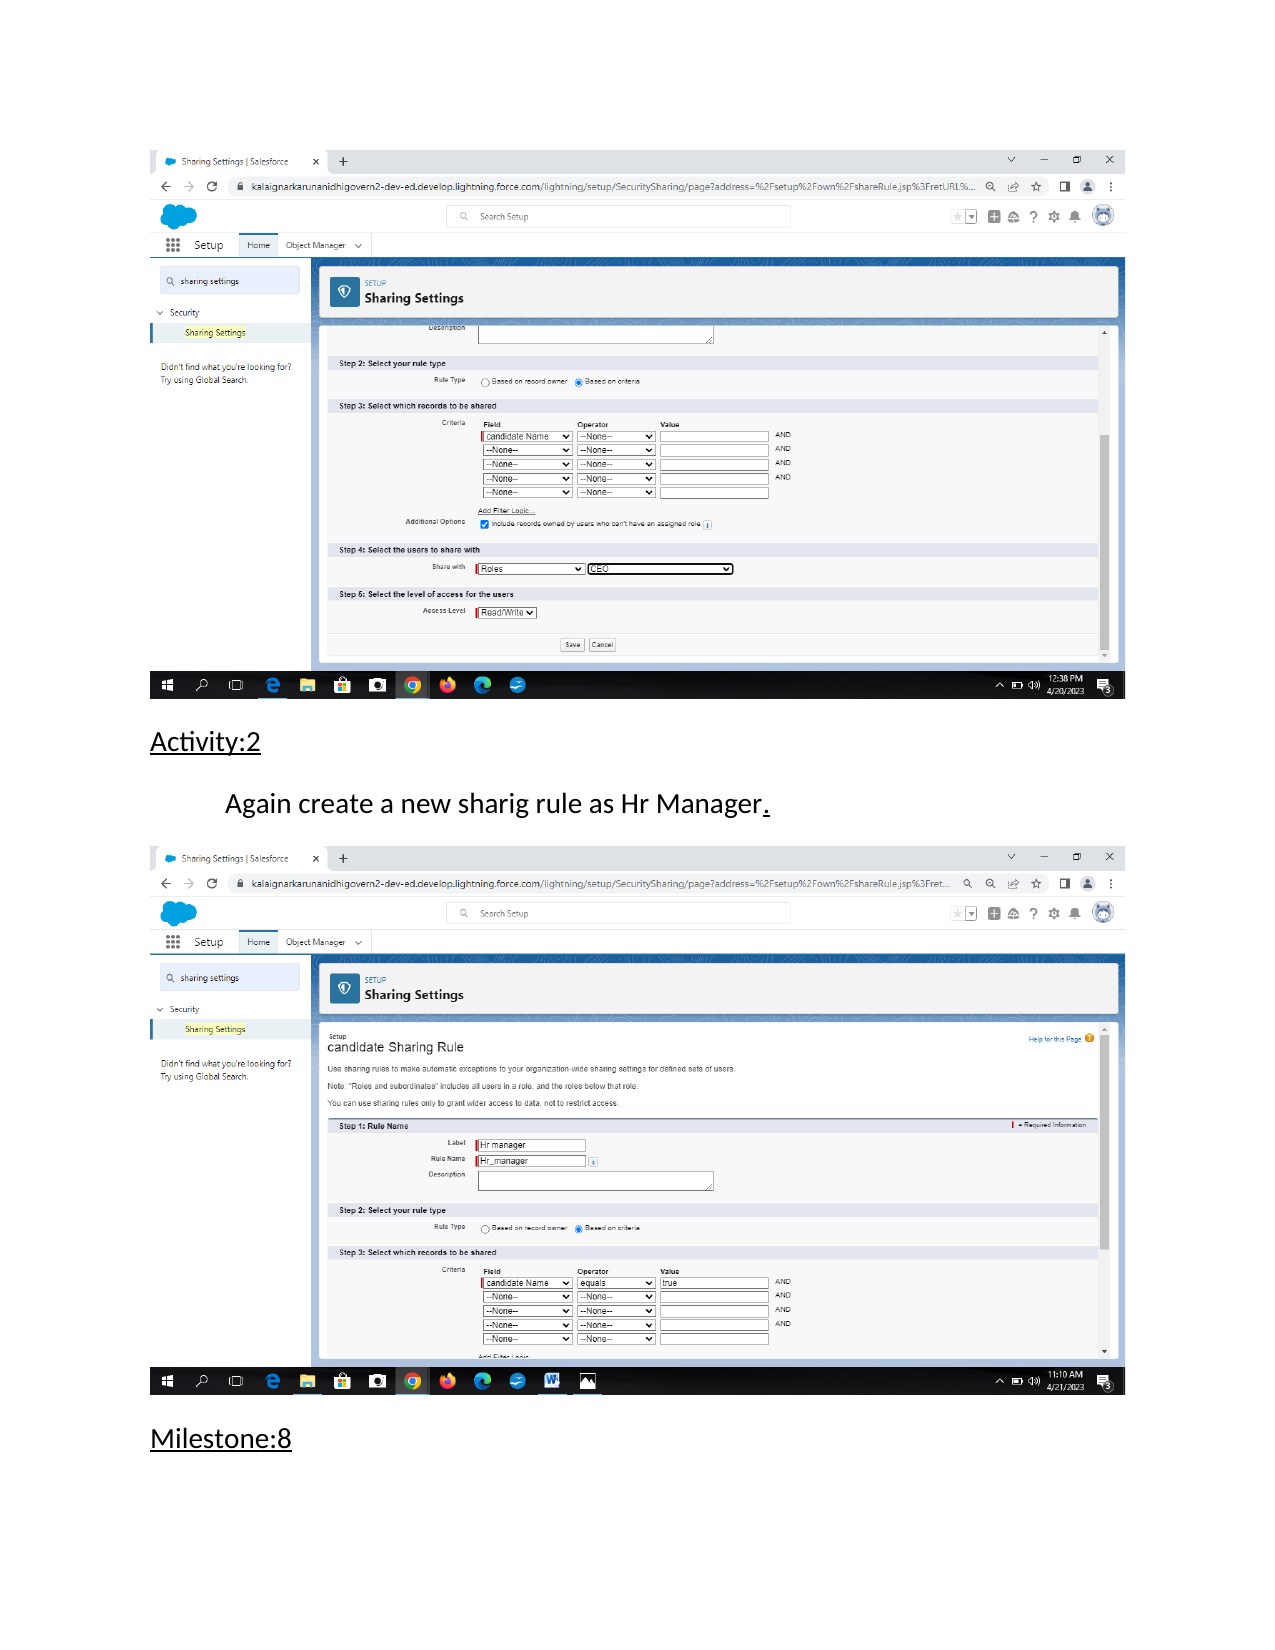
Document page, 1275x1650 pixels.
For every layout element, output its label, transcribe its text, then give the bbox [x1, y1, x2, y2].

text Activity:2 [150, 723, 1125, 759]
text Milestone:8 [150, 1420, 1125, 1455]
picture [150, 846, 1125, 1395]
text Again create a new sharig rule as Hr Manager. [150, 785, 1125, 821]
picture [150, 150, 1125, 699]
